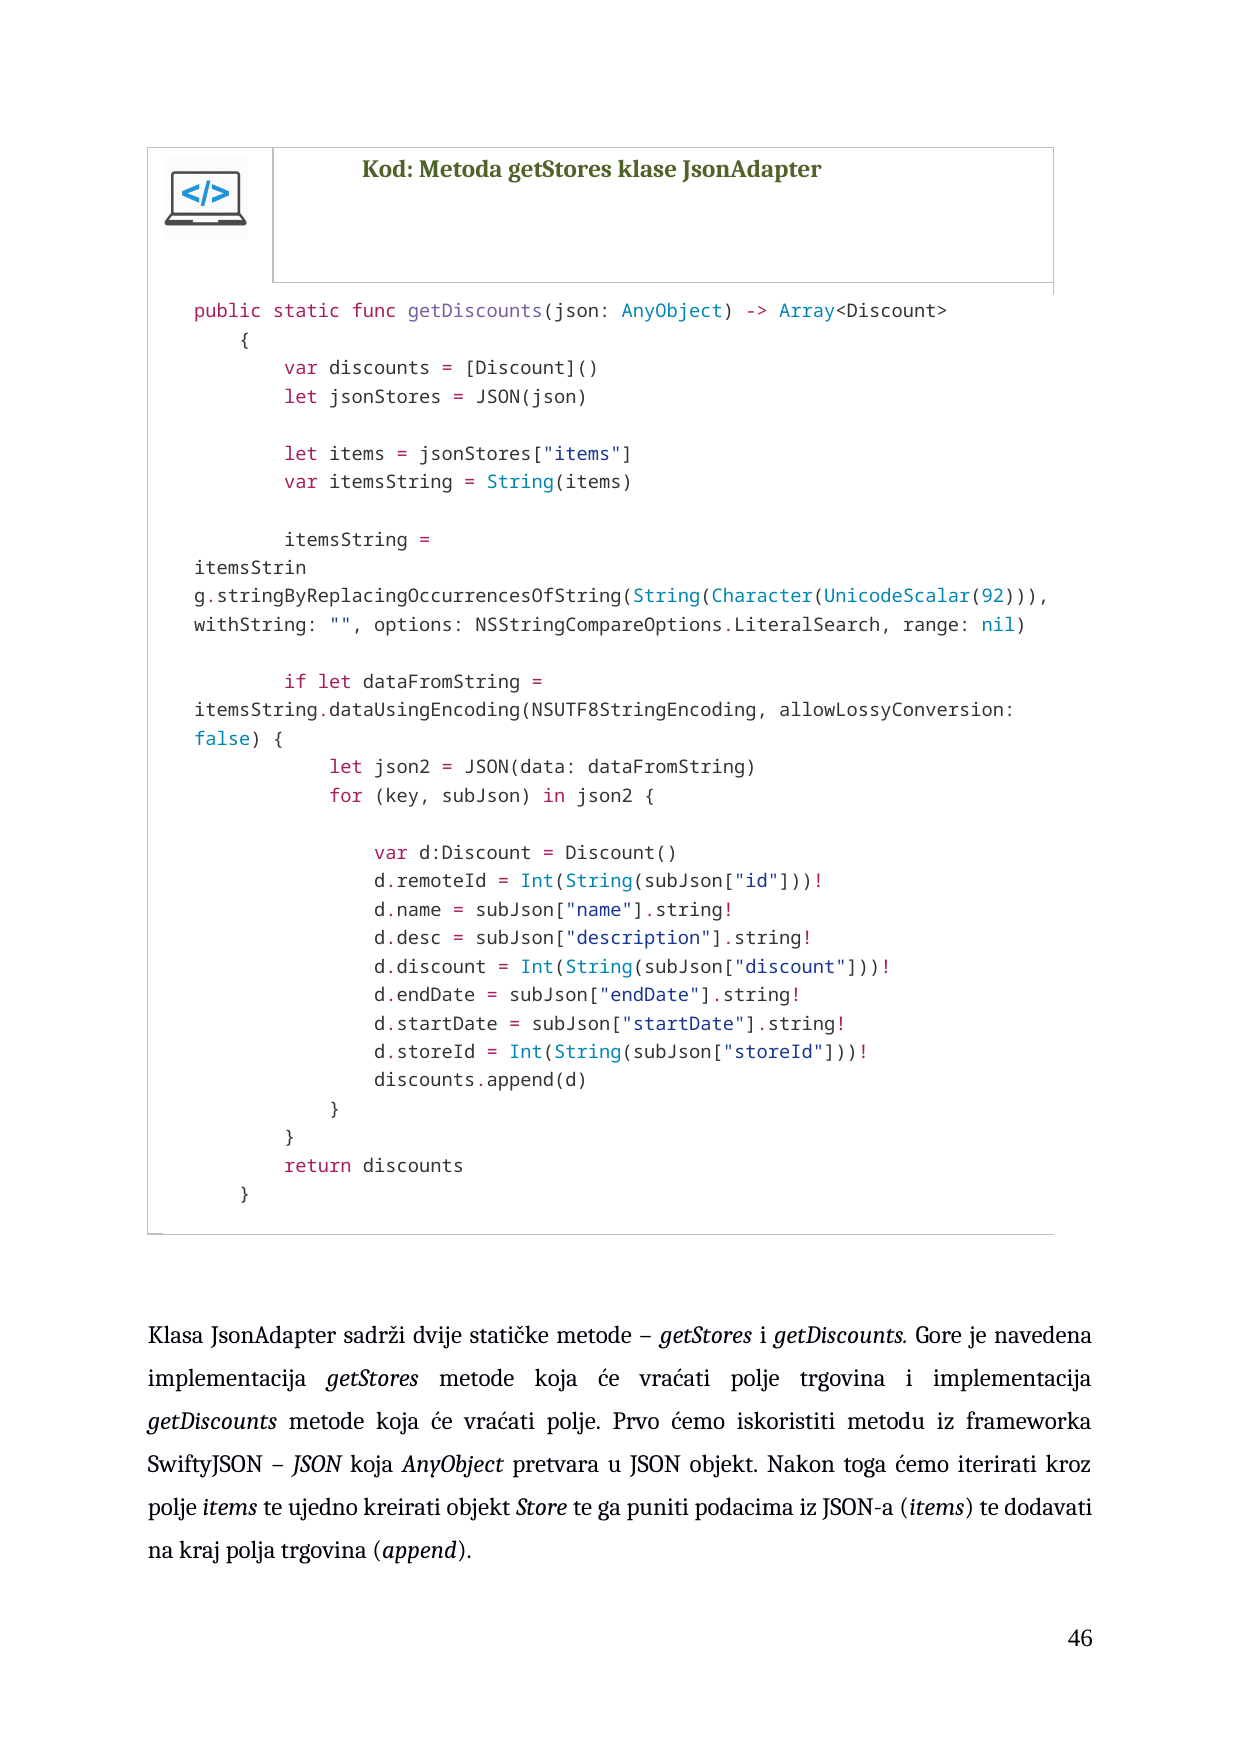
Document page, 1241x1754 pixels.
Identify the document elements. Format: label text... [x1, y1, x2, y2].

picture [162, 155, 249, 241]
text Klasa JsonAdapter sadrži dvije statičke metode – getStores i getDiscounts. Gore je navedena implementacija getStores metode koja će vraćati polje trgovina i implementacija getDiscounts metode koja će vraćati polje. Prvo ćemo iskoristiti metodu iz frameworka SwiftyJSON – JSON koja AnyObject pretvara u JSON objekt. Nakon toga ćemo iterirati kroz polje items te ujedno kreirati objekt Store te ga puniti podacima iz JSON-a (items) te dodavati na kraj polja trgovina (append). [148, 1321, 1093, 1565]
